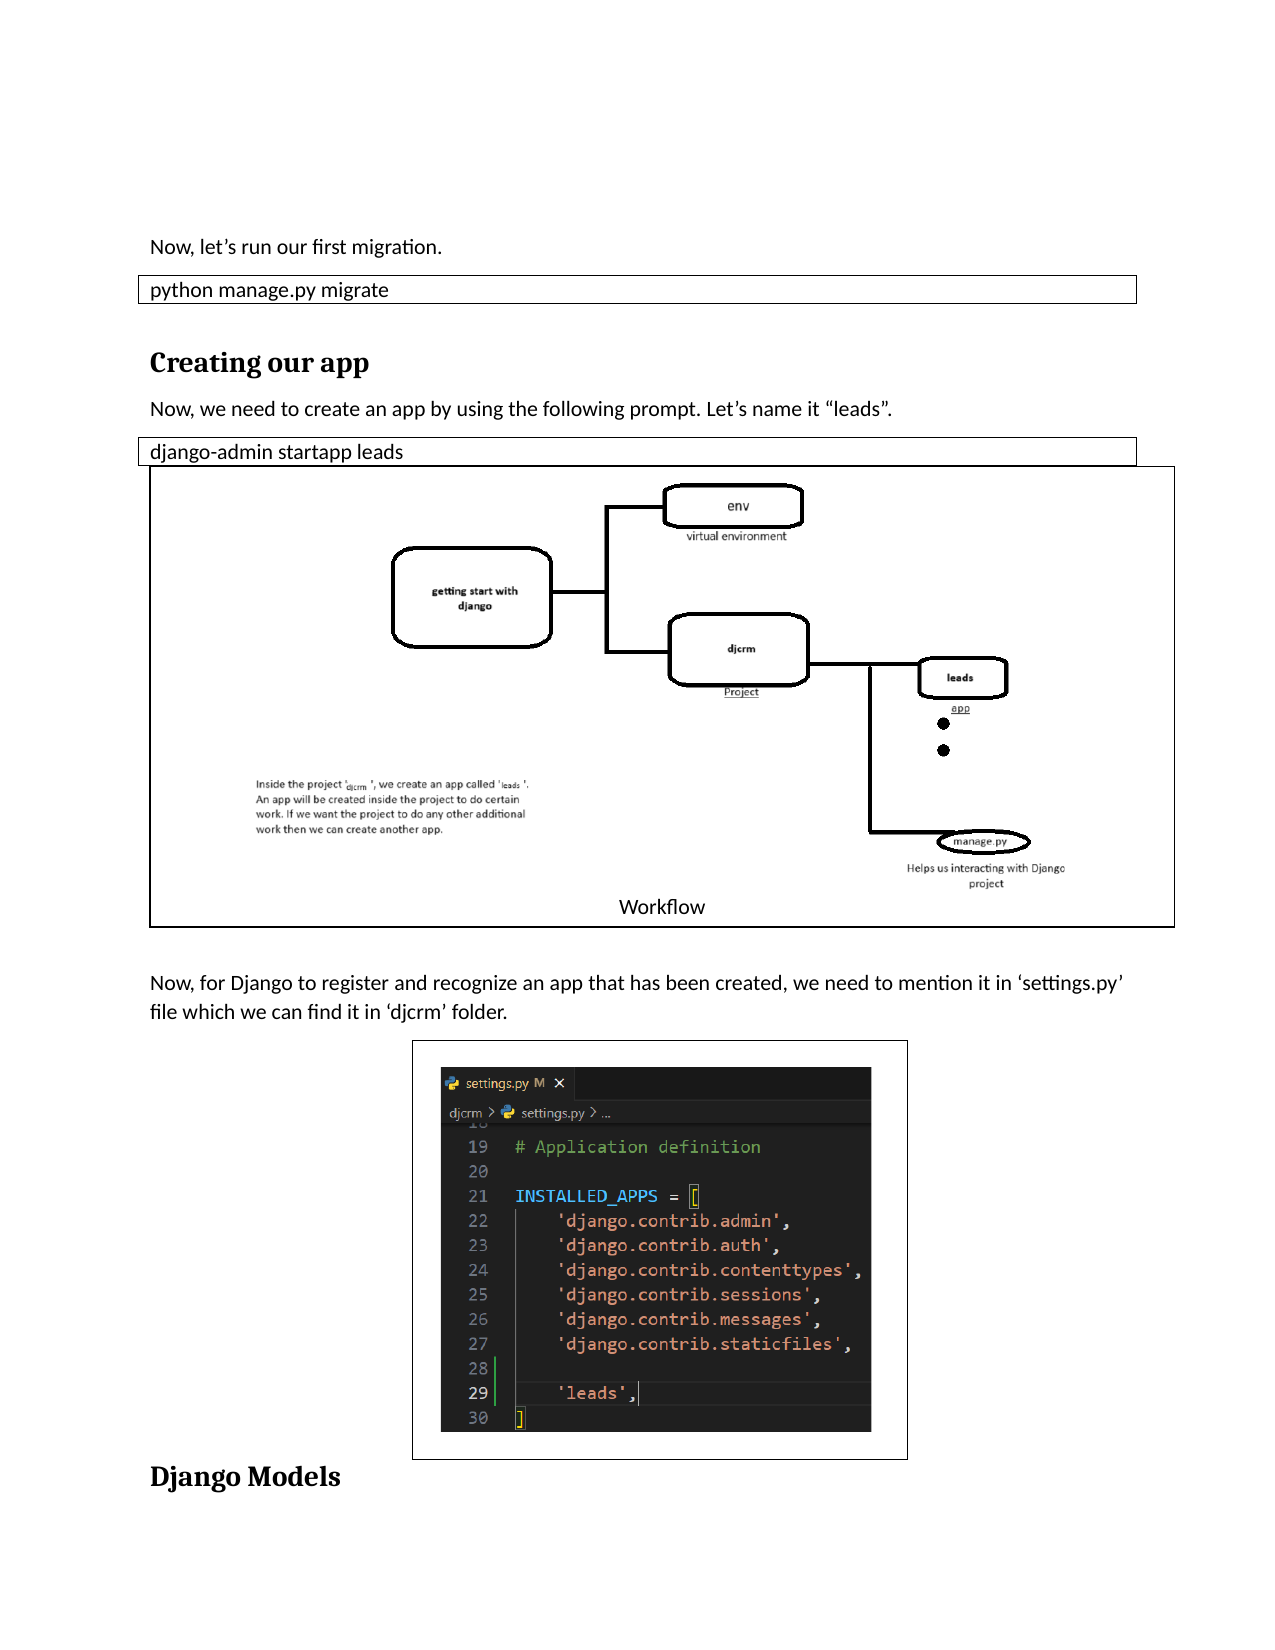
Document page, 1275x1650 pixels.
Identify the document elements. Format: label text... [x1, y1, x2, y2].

text Creating our app [150, 346, 1125, 379]
picture [230, 473, 1065, 890]
table_header django-admin startapp leads [139, 438, 1136, 465]
text Django Models [150, 1460, 1125, 1493]
table_header Workflow [151, 467, 1174, 926]
table_header [413, 1041, 907, 1459]
text Now, let’s run our first migration. [150, 233, 1125, 260]
table_header python manage.py migrate [139, 276, 1136, 303]
picture [440, 1067, 872, 1431]
text Now, we need to create an app by using the following prompt. Let’s name it “leads”. [150, 395, 1125, 422]
text Now, for Django to register and recognize an app that has been created, we need to mention it in ‘settings.py’ file which we can find it in ‘djcrm’ folder. [150, 969, 1125, 1025]
